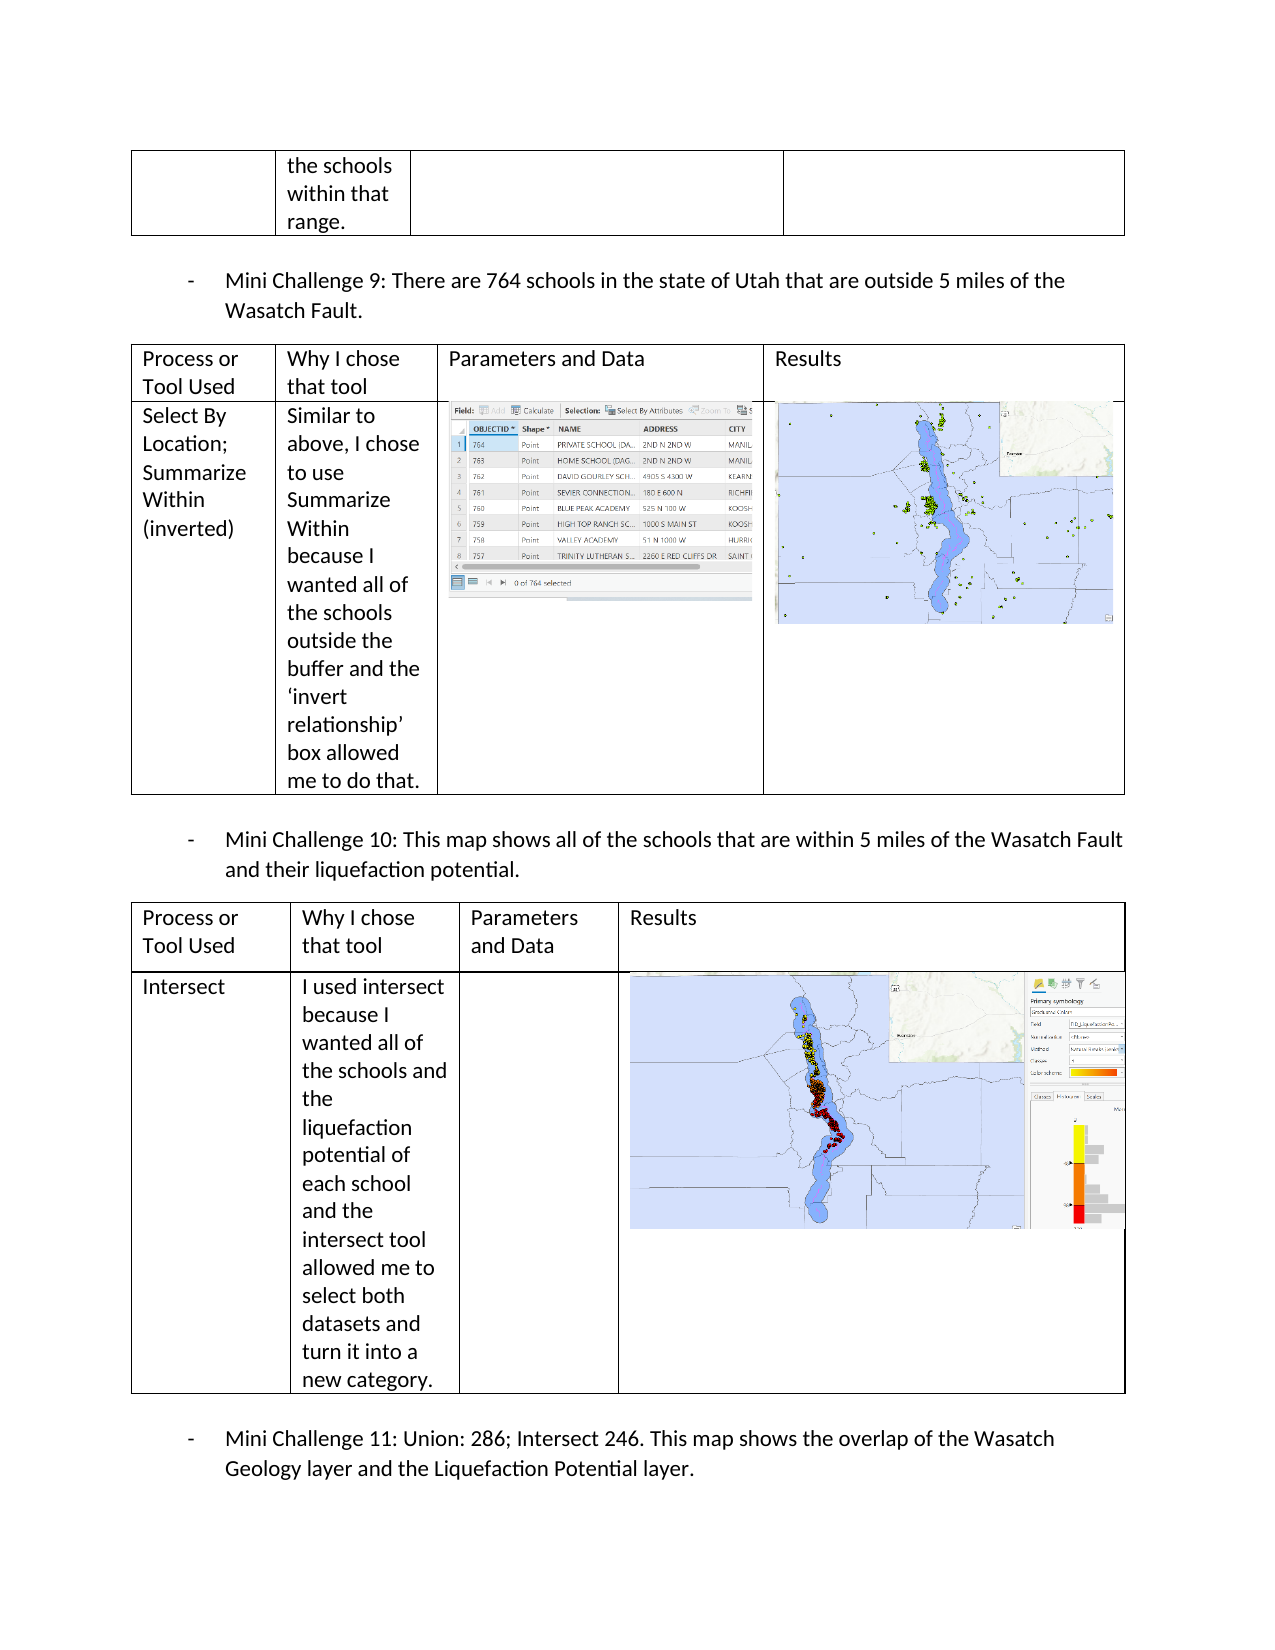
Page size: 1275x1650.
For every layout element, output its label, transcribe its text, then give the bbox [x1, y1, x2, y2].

table_header Why I chose that tool [276, 345, 437, 401]
table_cell Select By Location; Summarize Within (inverted) [132, 402, 275, 794]
table_cell [619, 973, 1124, 1393]
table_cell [276, 151, 410, 235]
table_cell [764, 402, 1124, 794]
table_header Parameters and Data [460, 903, 618, 971]
table_cell [438, 402, 763, 794]
list Mini Challenge 10: This map shows all of the schools that are within 5 miles of the Wasatch Fault and their liquefaction potential. [187, 825, 1125, 883]
picture [774, 401, 1114, 624]
picture [448, 401, 753, 601]
table_header Why I chose that tool [291, 903, 459, 971]
table_header Parameters and Data [438, 345, 763, 401]
table_cell I used intersect because I wanted all of the schools and the liquefaction potential of each school and the intersect tool allowed me to select both datasets and turn it into a new category. [291, 973, 459, 1393]
table_header Results [619, 903, 1124, 971]
table_header Results [764, 345, 1124, 401]
table_cell [784, 151, 1124, 235]
list Mini Challenge 11: Union: 286; Intersect 246. This map shows the overlap of the Wasatch Geology layer and the Liquefaction Potential layer. [187, 1424, 1125, 1482]
table_cell [411, 151, 783, 235]
table_cell [460, 973, 618, 1393]
table_header Process or Tool Used [132, 903, 290, 971]
table_cell Intersect [132, 973, 290, 1393]
list Mini Challenge 9: There are 764 schools in the state of Utah that are outside 5 miles of the Wasatch Fault. [187, 266, 1125, 324]
table_cell Similar to above, I chose to use Summarize Within because I wanted all of the schools outside the buffer and the ‘invert relationship’ box allowed me to do that. [276, 402, 437, 794]
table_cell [132, 151, 275, 235]
table_header Process or Tool Used [132, 345, 275, 401]
picture [630, 972, 1125, 1229]
